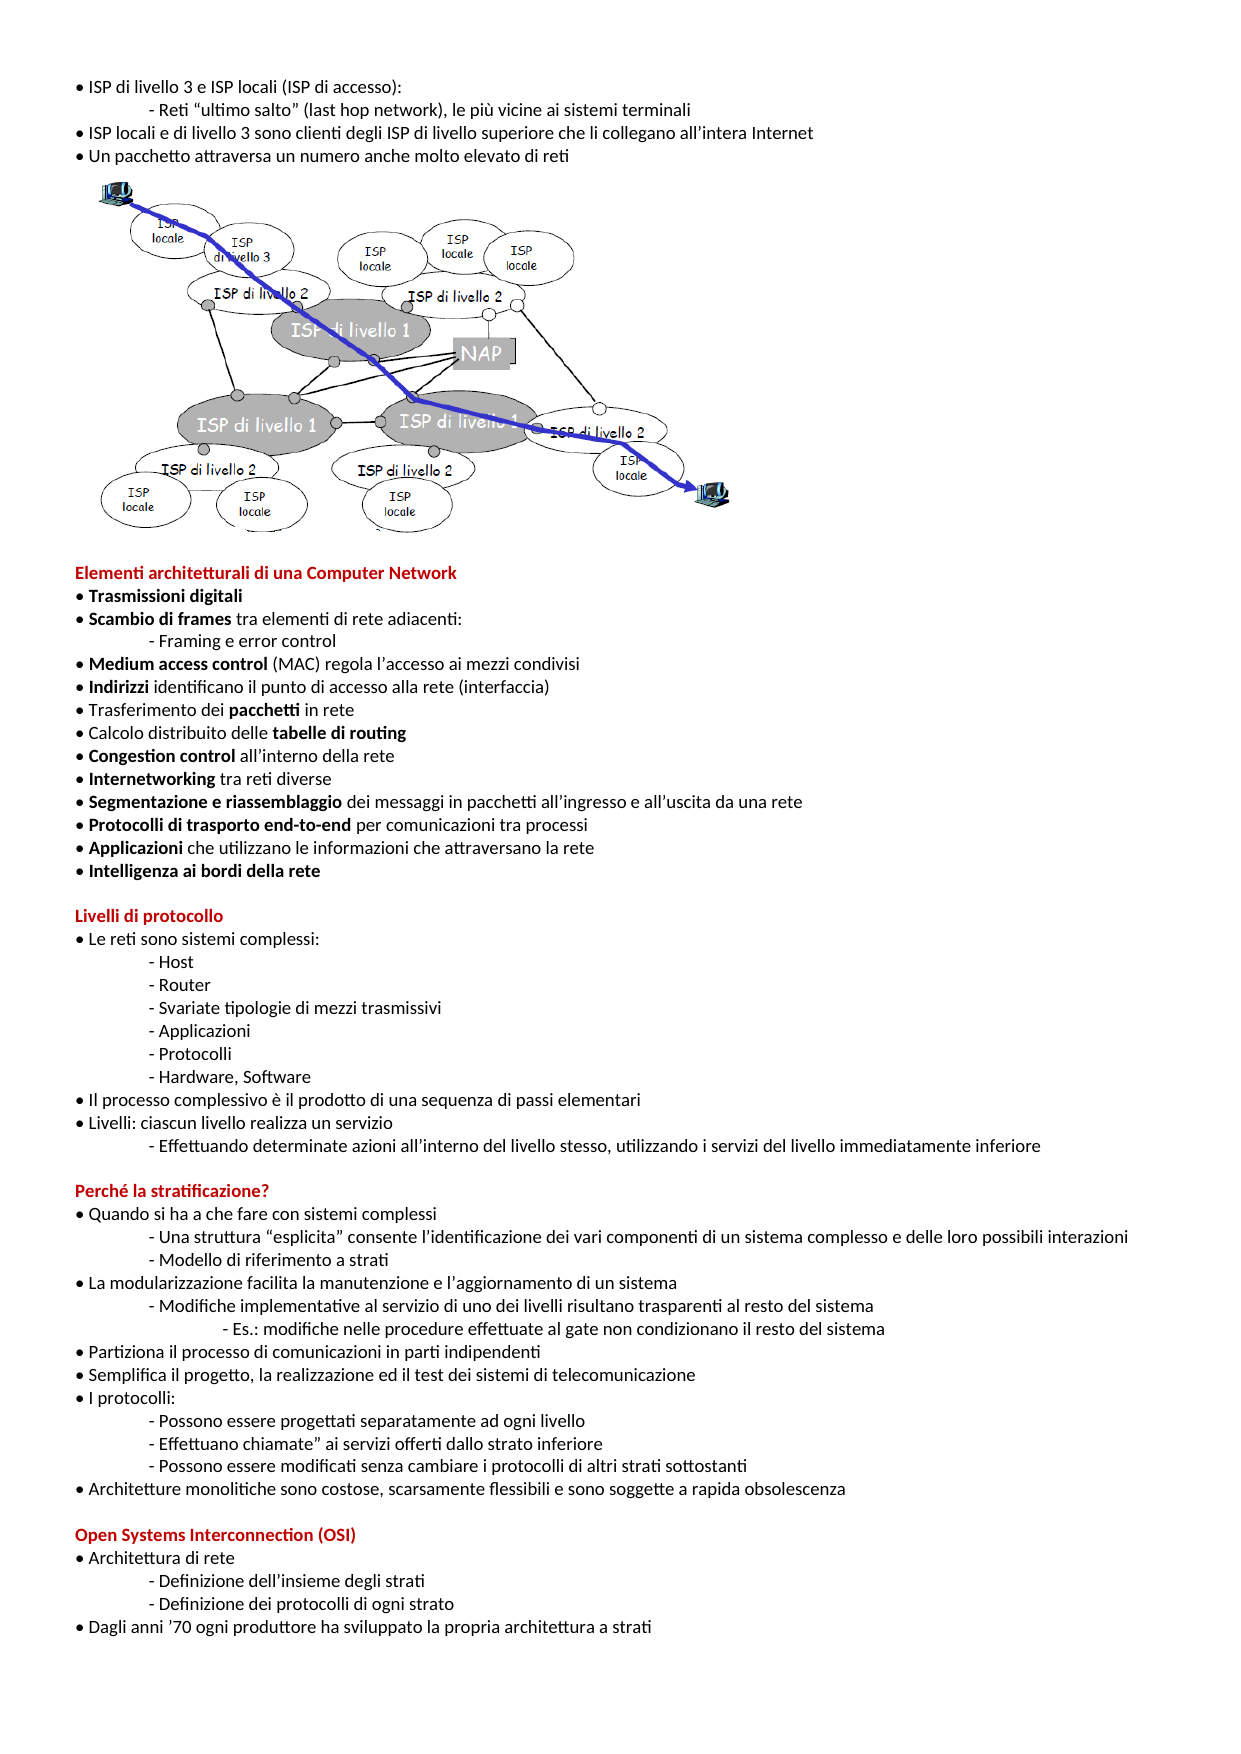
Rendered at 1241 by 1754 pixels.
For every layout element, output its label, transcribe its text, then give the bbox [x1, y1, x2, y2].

text • Livelli: ciascun livello realizza un servizio [75, 1111, 1165, 1134]
text - Es.: modifiche nelle procedure effettuate al gate non condizionano il resto del sistema [149, 1317, 1165, 1340]
text • ISP di livello 3 e ISP locali (ISP di accesso): [75, 75, 1165, 98]
text • Medium access control (MAC) regola l’accesso ai mezzi condivisi [75, 653, 1165, 676]
text • Il processo complessivo è il prodotto di una sequenza di passi elementari [75, 1088, 1165, 1111]
text • La modularizzazione facilita la manutenzione e l’aggiornamento di un sistema [75, 1271, 1165, 1294]
text • Congestion control all’interno della rete [75, 744, 1165, 767]
text • Protocolli di trasporto end-to-end per comunicazioni tra processi [75, 813, 1165, 836]
text - Definizione dei protocolli di ogni strato [75, 1592, 1165, 1615]
text • Trasmissioni digitali [75, 584, 1165, 607]
text Perché la stratificazione? [75, 1180, 1165, 1203]
text - Applicazioni [75, 1019, 1165, 1042]
text - Effettuano chiamate” ai servizi offerti dallo strato inferiore [75, 1432, 1165, 1455]
text • I protocolli: [75, 1386, 1165, 1409]
text Livelli di protocollo [75, 905, 1165, 928]
text • Intelligenza ai bordi della rete [75, 859, 1165, 882]
text • Dagli anni ’70 ogni produttore ha sviluppato la propria architettura a strati [75, 1615, 1165, 1638]
text • Architettura di rete [75, 1546, 1165, 1569]
text - Modello di riferimento a strati [75, 1248, 1165, 1271]
text • Architetture monolitiche sono costose, scarsamente flessibili e sono soggette a rapida obsolescenza [75, 1478, 1165, 1501]
text - Una struttura “esplicita” consente l’identificazione dei vari componenti di un sistema complesso e delle loro possibili interazioni [75, 1226, 1165, 1248]
text - Possono essere progettati separatamente ad ogni livello [75, 1409, 1165, 1432]
text - Protocolli [75, 1042, 1165, 1065]
text • Partiziona il processo di comunicazioni in parti indipendenti [75, 1340, 1165, 1363]
text • Semplifica il progetto, la realizzazione ed il test dei sistemi di telecomunicazione [75, 1363, 1165, 1386]
text • Internetworking tra reti diverse [75, 767, 1165, 790]
text - Hardware, Software [75, 1065, 1165, 1088]
text - Router [75, 973, 1165, 996]
text • Scambio di frames tra elementi di rete adiacenti: [75, 607, 1165, 630]
text - Reti “ultimo salto” (last hop network), le più vicine ai sistemi terminali [75, 98, 1165, 121]
text - Effettuando determinate azioni all’interno del livello stesso, utilizzando i servizi del livello immediatamente inferiore [75, 1134, 1165, 1157]
text - Svariate tipologie di mezzi trasmissivi [75, 996, 1165, 1019]
text • Trasferimento dei pacchetti in rete [75, 698, 1165, 721]
text • Un pacchetto attraversa un numero anche molto elevato di reti [75, 144, 1165, 167]
text - Possono essere modificati senza cambiare i protocolli di altri strati sottostanti [75, 1455, 1165, 1478]
text Elementi architetturali di una Computer Network [75, 561, 1165, 584]
text • Indirizzi identificano il punto di accesso alla rete (interfaccia) [75, 676, 1165, 698]
text - Definizione dell’insieme degli strati [75, 1569, 1165, 1592]
text • ISP locali e di livello 3 sono clienti degli ISP di livello superiore che li collegano all’intera Internet [75, 121, 1165, 144]
text • Quando si ha a che fare con sistemi complessi [75, 1203, 1165, 1226]
text - Modifiche implementative al servizio di uno dei livelli risultano trasparenti al resto del sistema [75, 1294, 1165, 1317]
text - Host [75, 951, 1165, 973]
text - Framing e error control [75, 630, 1165, 653]
picture [75, 166, 733, 538]
text • Applicazioni che utilizzano le informazioni che attraversano la rete [75, 836, 1165, 859]
text • Le reti sono sistemi complessi: [75, 928, 1165, 951]
text • Segmentazione e riassemblaggio dei messaggi in pacchetti all’ingresso e all’uscita da una rete [75, 790, 1165, 813]
text Open Systems Interconnection (OSI) [75, 1523, 1165, 1546]
text • Calcolo distribuito delle tabelle di routing [75, 721, 1165, 744]
